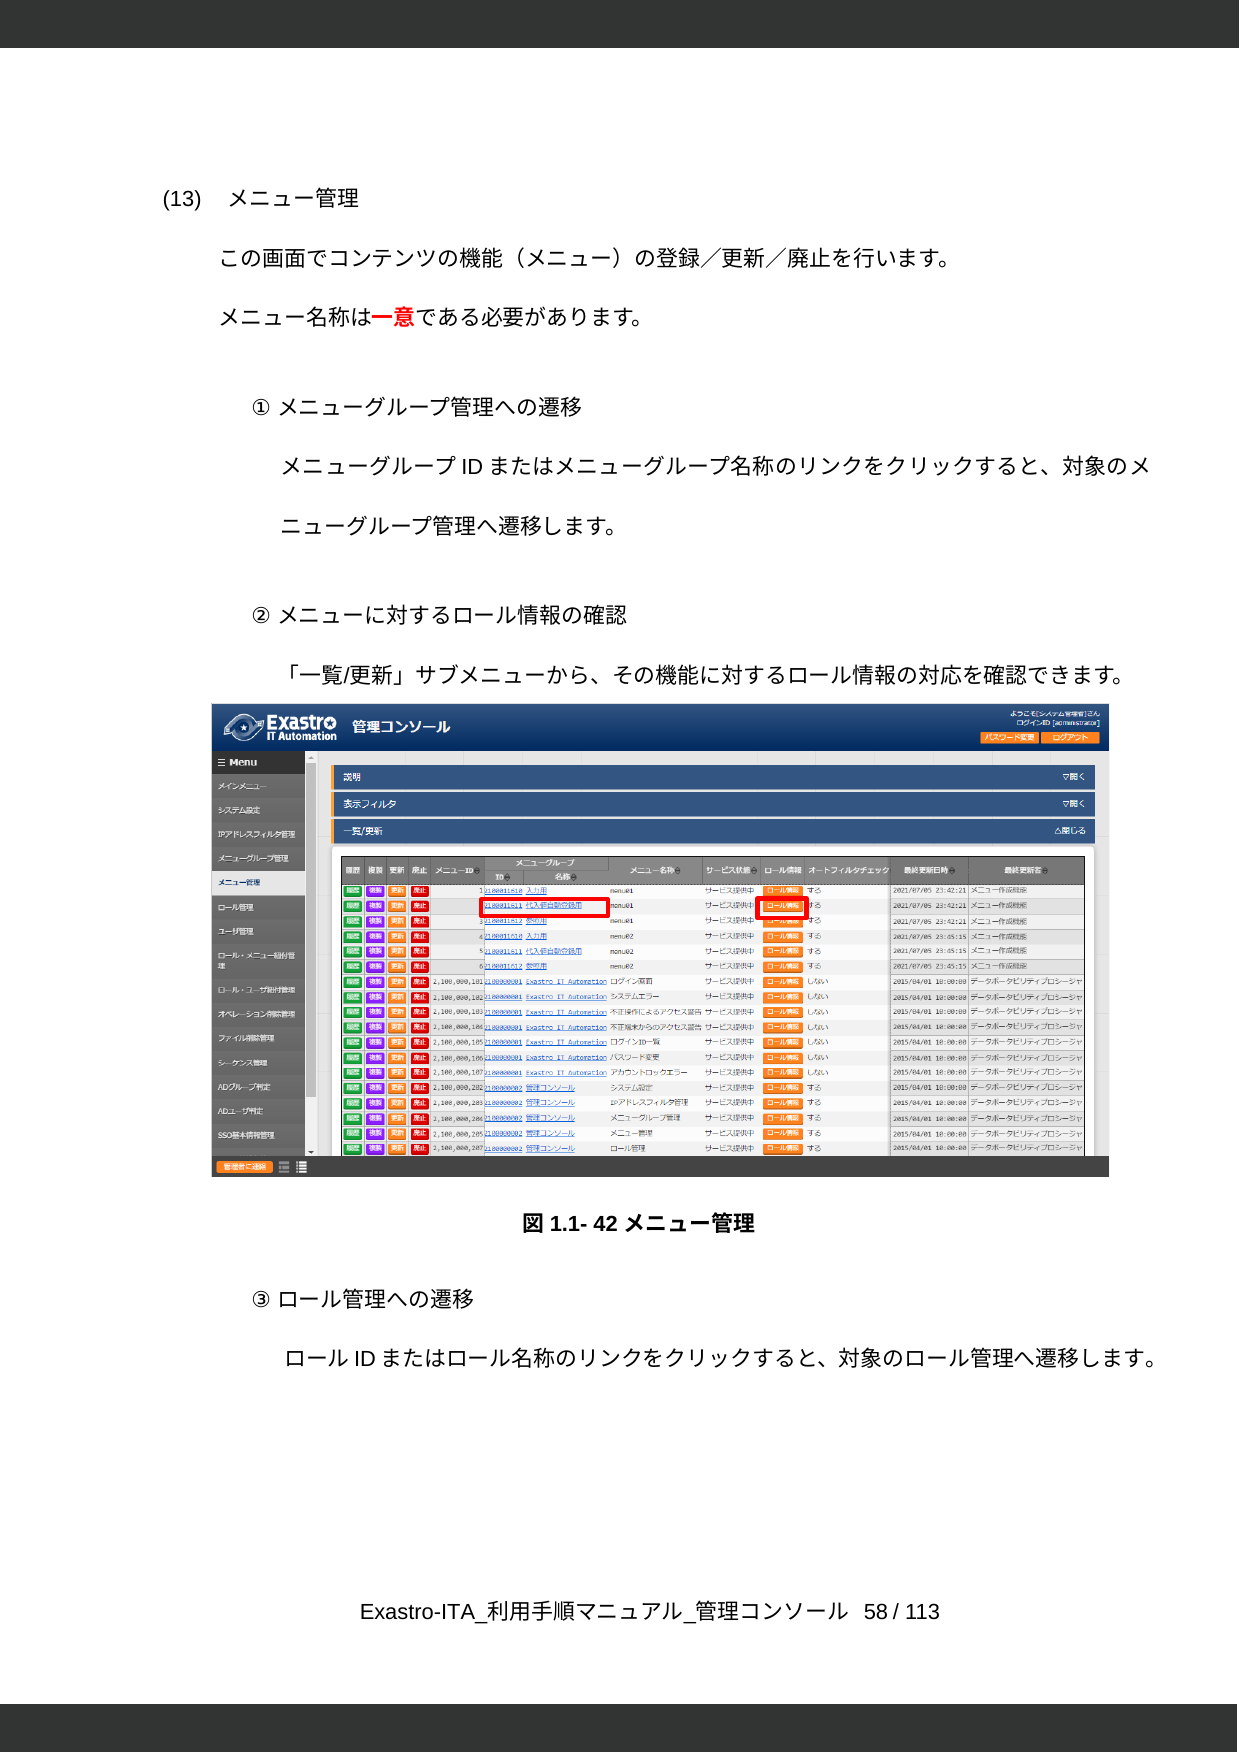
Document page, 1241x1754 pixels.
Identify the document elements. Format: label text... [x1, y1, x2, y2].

text 図 1.1- 42 メニュー管理 [148, 1192, 1130, 1252]
picture [0, 1704, 1237, 1752]
text 「一覧/更新」サブメニューから、その機能に対するロール情報の対応を確認できます。 [278, 644, 1152, 703]
subtitle メニューグループ管理への遷移 [251, 376, 1152, 435]
subtitle メニューに対するロール情報の確認 [251, 584, 1152, 644]
picture [0, 0, 1239, 48]
subtitle メニュー管理 [162, 167, 1152, 227]
text メニュー名称は一意である必要があります。 [218, 286, 1152, 346]
list ロール管理への遷移 [251, 1268, 1152, 1327]
picture [211, 703, 1110, 1177]
text メニューグループIDまたはメニューグループ名称のリンクをクリックすると、対象のメニューグループ管理へ遷移します。 [281, 435, 1152, 554]
text この画面でコンテンツの機能（メニュー）の登録／更新／廃止を行います。 [218, 227, 1152, 286]
text ロールIDまたはロール名称のリンクをクリックすると、対象のロール管理へ遷移します。 [251, 1327, 1152, 1387]
